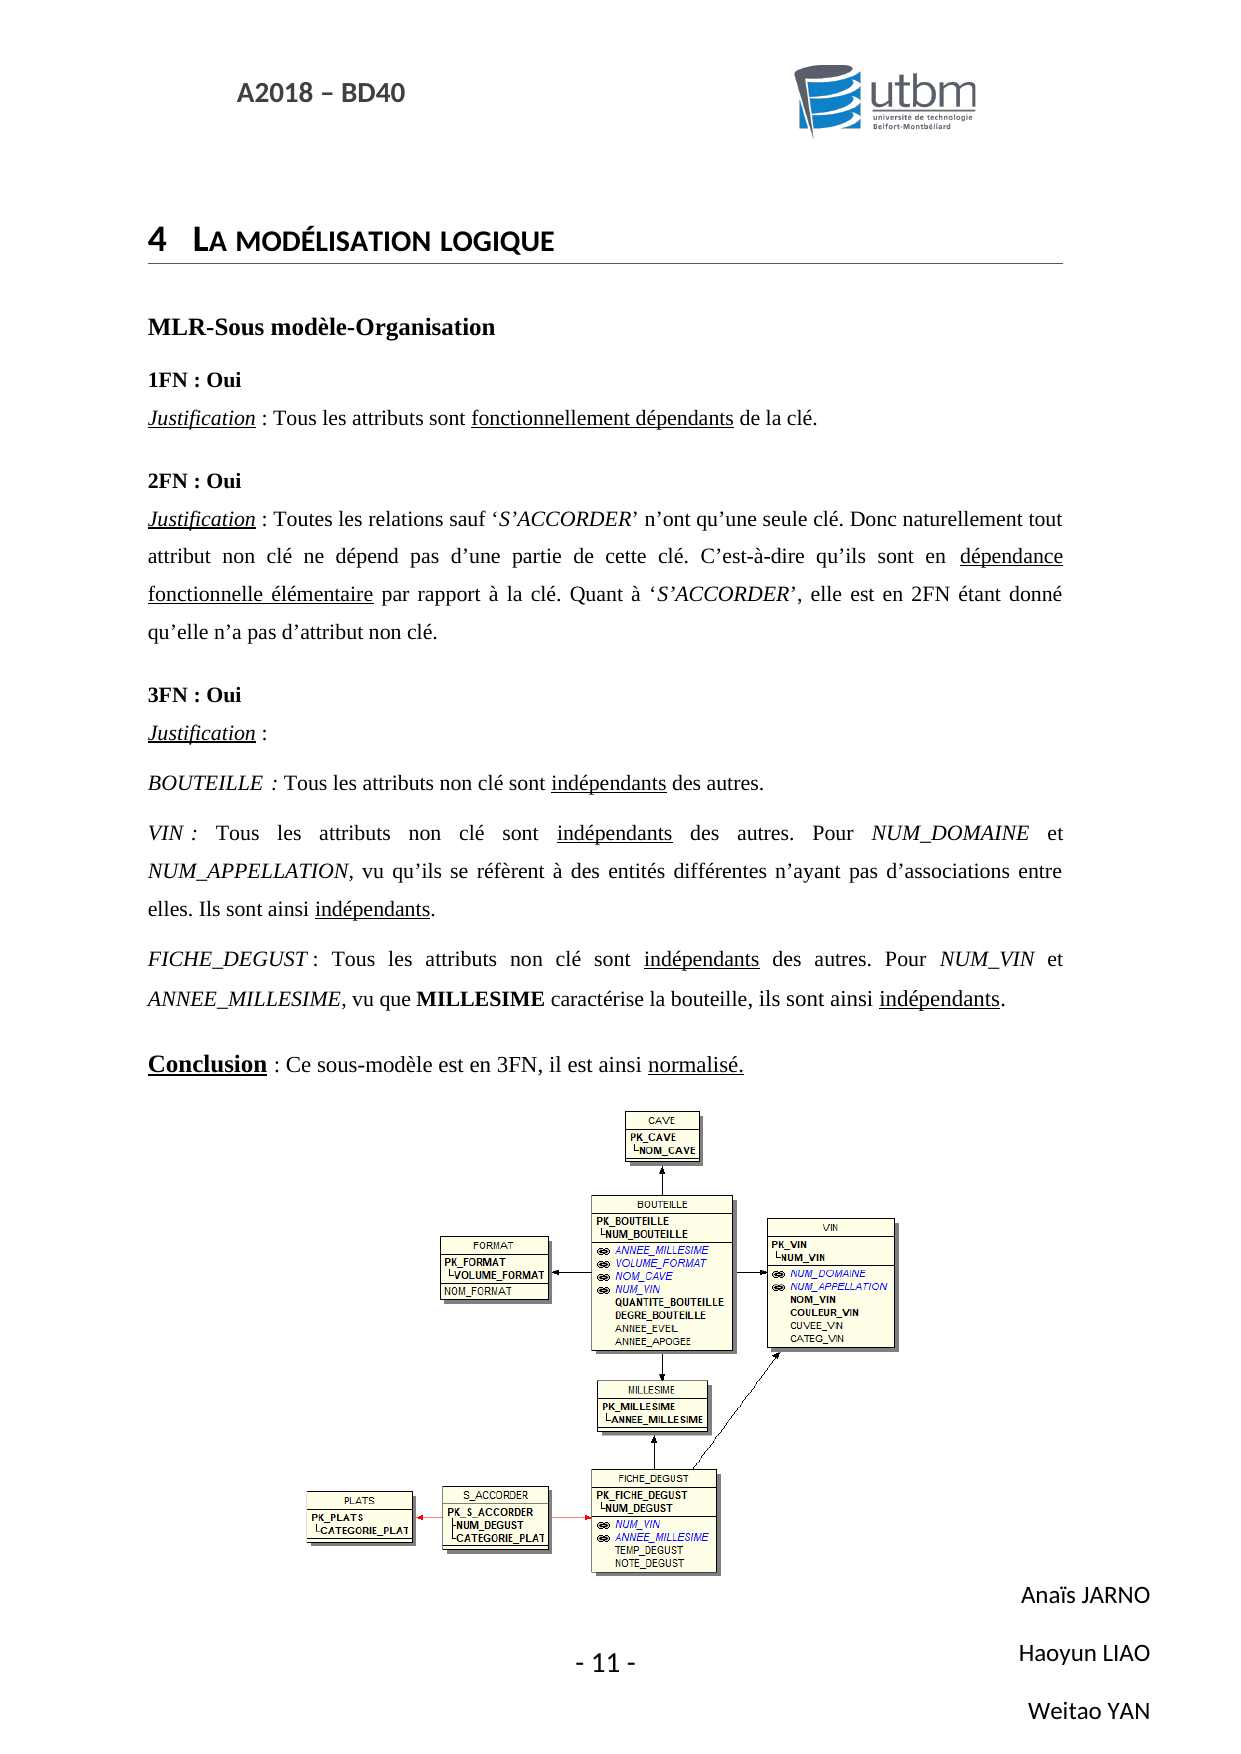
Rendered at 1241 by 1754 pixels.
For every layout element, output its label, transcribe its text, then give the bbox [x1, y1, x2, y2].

text Justification : Tous les attributs sont fonctionnellement dépendants de la clé. [148, 405, 1063, 430]
text 1FN : Oui [148, 367, 1063, 392]
picture [306, 1107, 905, 1586]
picture [794, 65, 976, 140]
text Conclusion : Ce sous-modèle est en 3FN, il est ainsi normalisé. [148, 1049, 1063, 1078]
text MLR-Sous modèle-Organisation [148, 312, 1063, 340]
text 2FN : Oui [148, 468, 1063, 493]
text Justification : [148, 720, 1063, 745]
text Justification : Toutes les relations sauf ‘S’ACCORDER’ n’ont qu’une seule clé. Donc naturellement tout attribut non clé ne dépend pas d’une partie de cette clé. C’est-à-dire qu’ils sont en dépendance fonctionnelle élémentaire par rapport à la clé. Quant à ‘S’ACCORDER’, elle est en 2FN étant donné qu’elle n’a pas d’attribut non clé. [148, 506, 1063, 644]
text BOUTEILLE : Tous les attributs non clé sont indépendants des autres. [148, 770, 1063, 795]
text VIN : Tous les attributs non clé sont indépendants des autres. Pour NUM_DOMAINE et NUM_APPELLATION, vu qu’ils se réfèrent à des entités différentes n’ayant pas d’associations entre elles. Ils sont ainsi indépendants. [148, 820, 1063, 921]
subtitle La modélisation logique [148, 215, 1063, 263]
text 3FN : Oui [148, 682, 1063, 707]
text FICHE_DEGUST : Tous les attributs non clé sont indépendants des autres. Pour NUM_VIN et ANNEE_MILLESIME, vu que MILLESIME caractérise la bouteille, ils sont ainsi indépendants. [148, 946, 1063, 1011]
